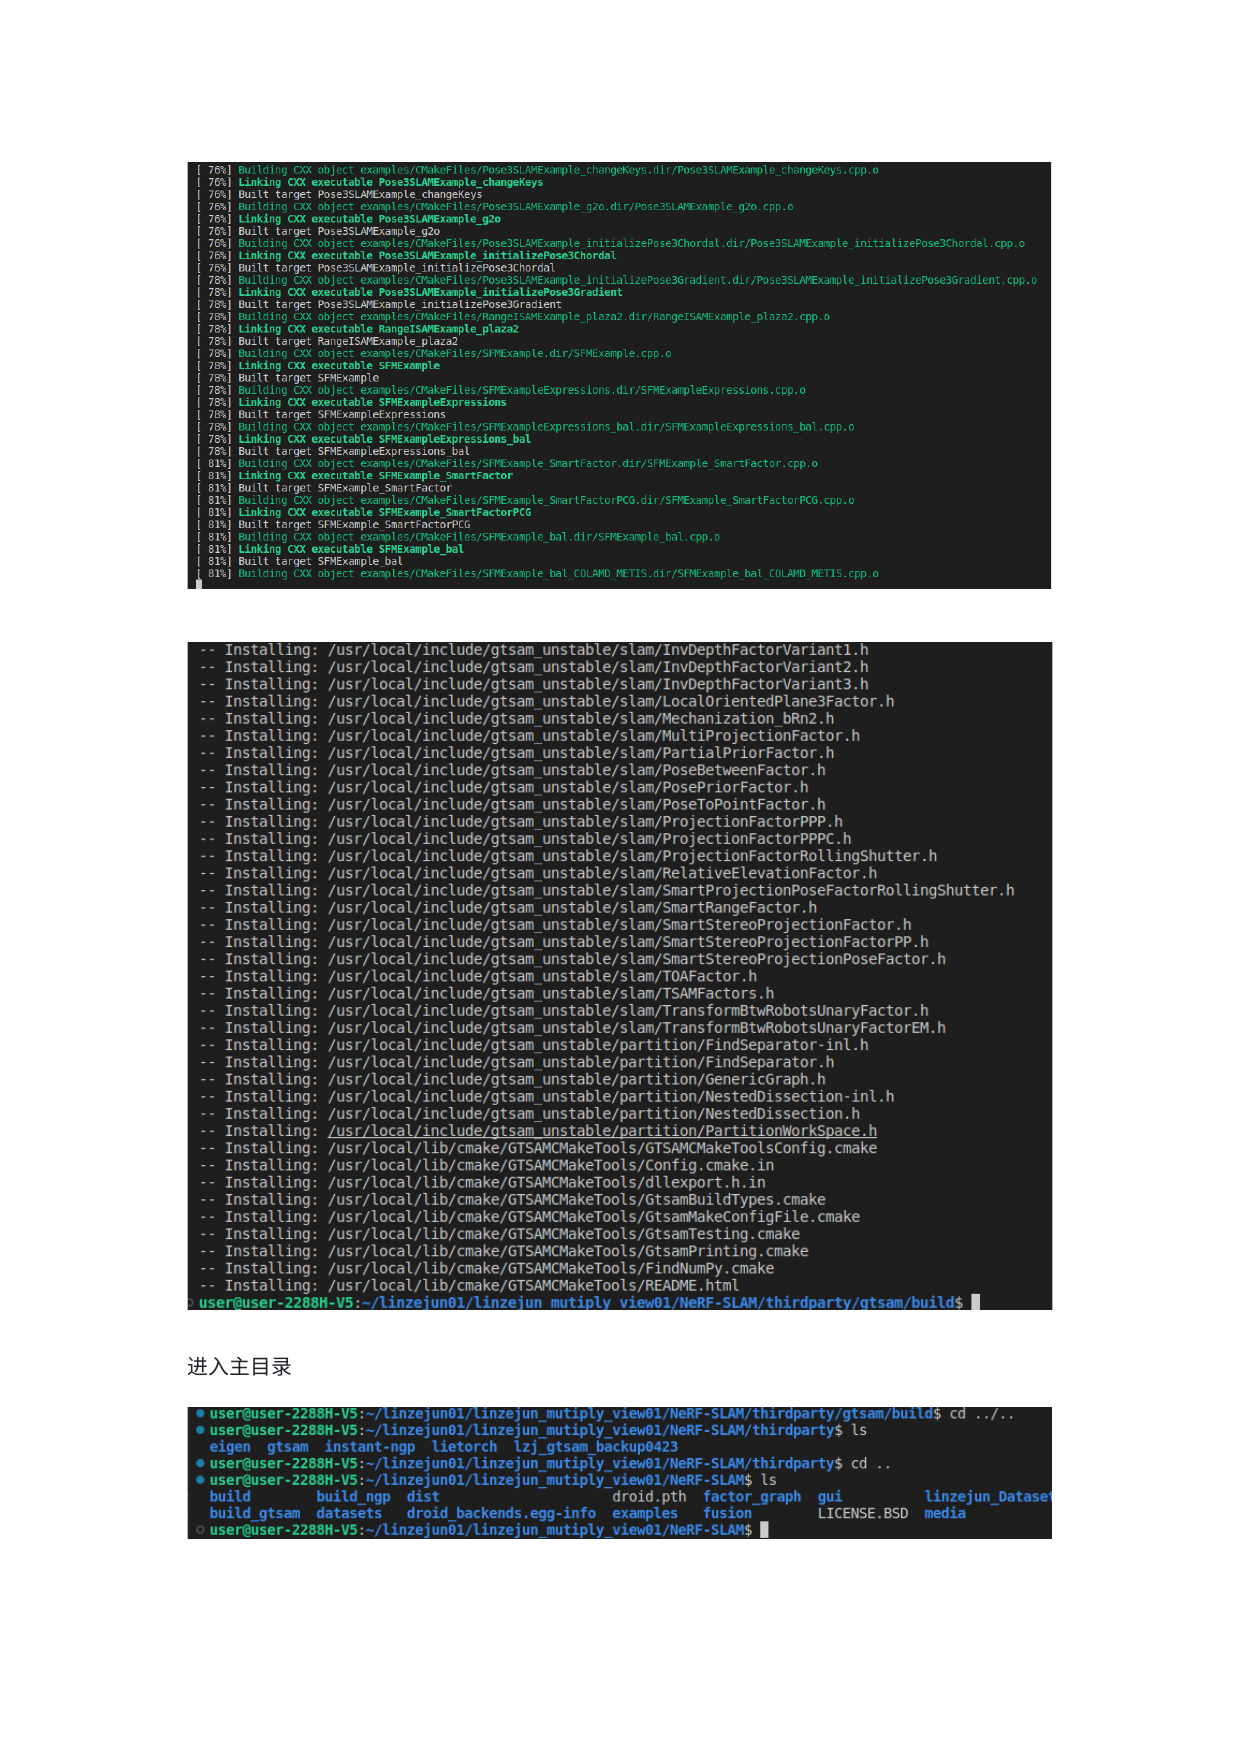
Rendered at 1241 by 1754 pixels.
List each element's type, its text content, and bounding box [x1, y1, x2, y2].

picture [187, 1407, 1052, 1539]
picture [187, 162, 1052, 589]
text 进入主目录 [187, 1349, 1053, 1382]
picture [187, 642, 1053, 1310]
